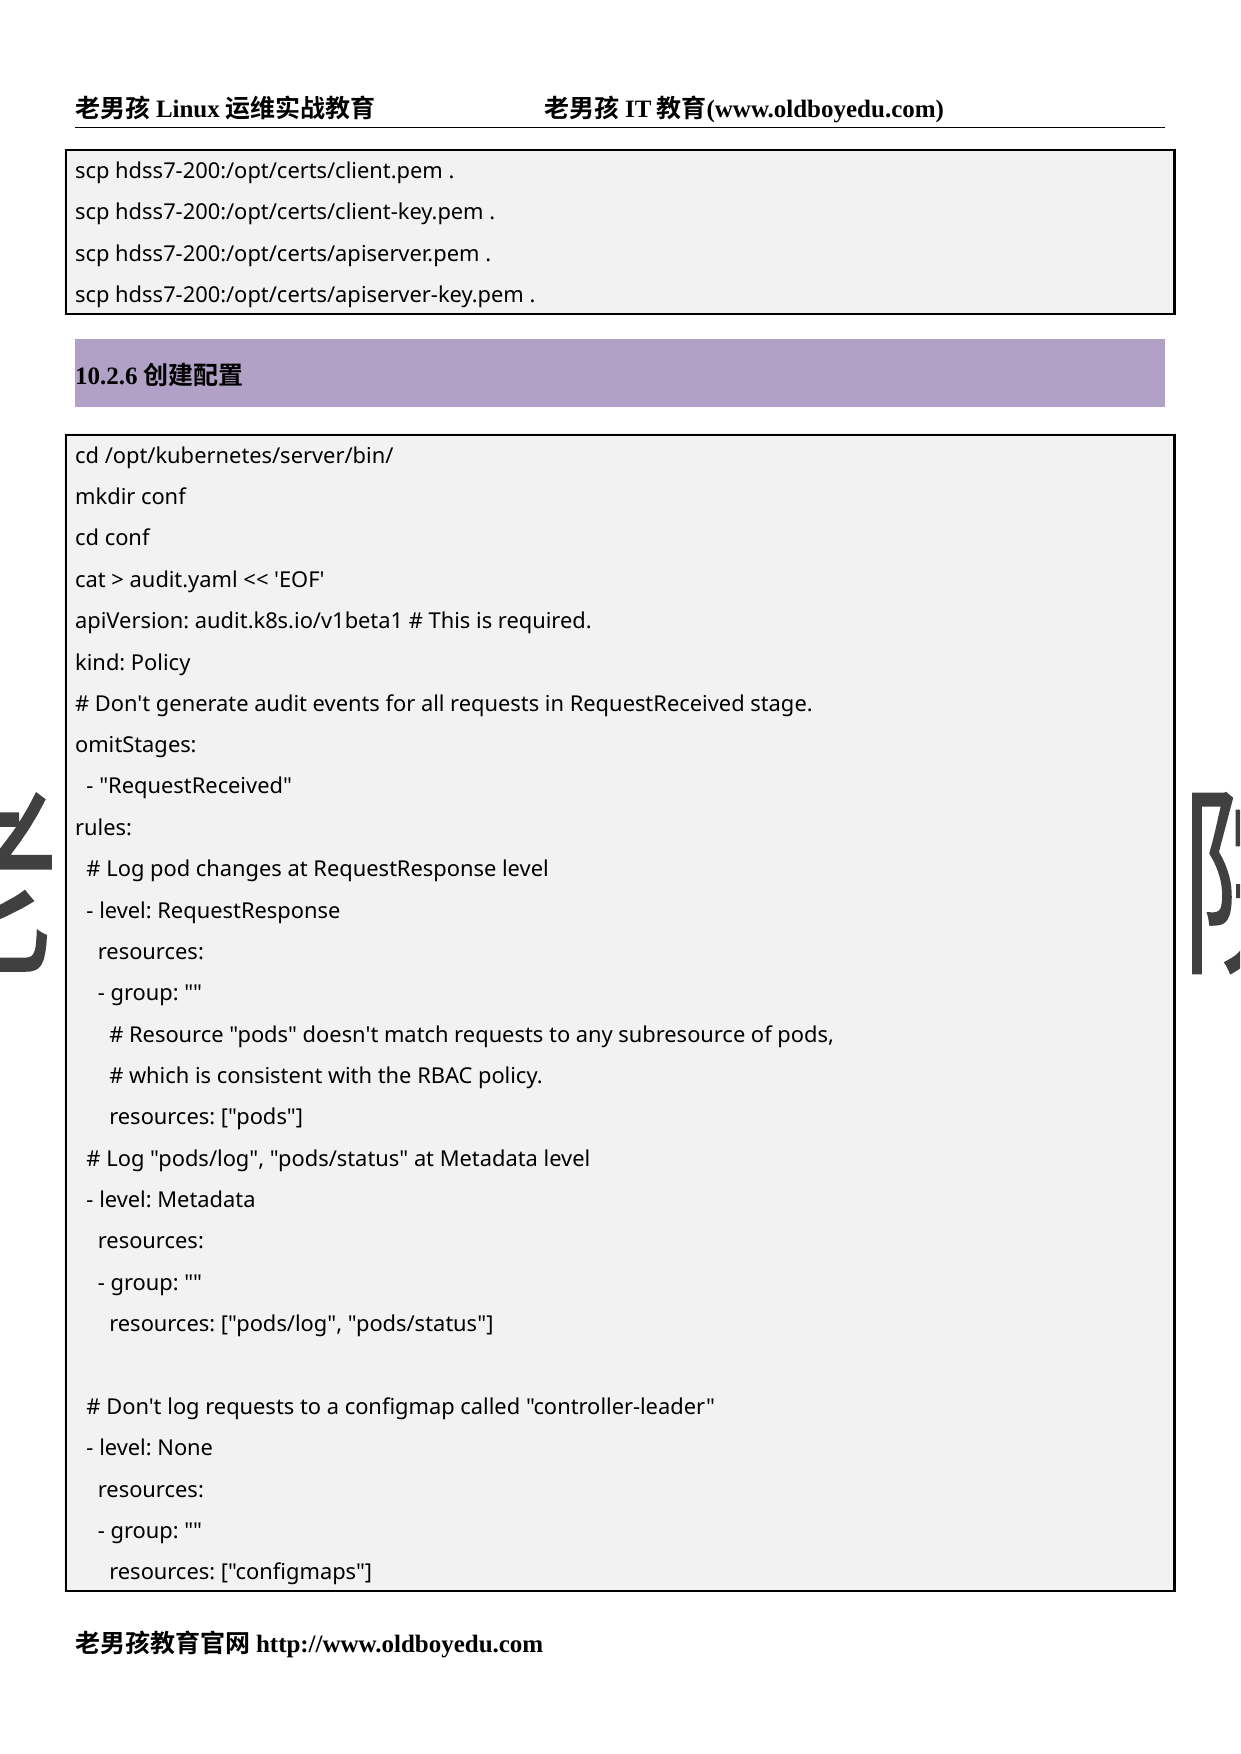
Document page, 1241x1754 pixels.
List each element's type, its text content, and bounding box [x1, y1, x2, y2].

text omitStages: [67, 723, 1173, 761]
text kind: Policy [67, 640, 1173, 678]
text # Log pod changes at RequestResponse level [67, 847, 1173, 885]
text # Don't generate audit events for all requests in RequestReceived stage. [67, 682, 1173, 720]
text resources: [67, 1219, 1173, 1257]
text - "RequestReceived" [67, 764, 1173, 802]
text mkdir conf [67, 475, 1173, 513]
text - group: "" [67, 971, 1173, 1009]
text resources: ["pods"] [67, 1095, 1173, 1133]
text resources: ["configmaps"] [67, 1550, 1173, 1590]
text cd conf [67, 516, 1173, 554]
text scp hdss7-200:/opt/certs/client.pem . [67, 151, 1173, 187]
text rules: [67, 806, 1173, 844]
text cd /opt/kubernetes/server/bin/ [67, 436, 1173, 472]
text scp hdss7-200:/opt/certs/apiserver.pem . [67, 231, 1173, 269]
text - group: "" [67, 1509, 1173, 1547]
text # which is consistent with the RBAC policy. [67, 1054, 1173, 1092]
text # Log "pods/log", "pods/status" at Metadata level [67, 1136, 1173, 1174]
text resources: [67, 930, 1173, 968]
text - level: None [67, 1426, 1173, 1464]
subtitle 创建配置 [75, 339, 1165, 407]
text scp hdss7-200:/opt/certs/client-key.pem . [67, 190, 1173, 228]
text resources: ["pods/log", "pods/status"] [67, 1302, 1173, 1340]
text - level: RequestResponse [67, 888, 1173, 926]
text - level: Metadata [67, 1178, 1173, 1216]
text scp hdss7-200:/opt/certs/apiserver-key.pem . [67, 273, 1173, 313]
text cat > audit.yaml << 'EOF' [67, 557, 1173, 596]
text resources: [67, 1467, 1173, 1505]
text apiVersion: audit.k8s.io/v1beta1 # This is required. [67, 599, 1173, 637]
text - group: "" [67, 1261, 1173, 1299]
text # Resource "pods" doesn't match requests to any subresource of pods, [67, 1012, 1173, 1051]
text # Don't log requests to a configmap called "controller-leader" [67, 1384, 1173, 1423]
